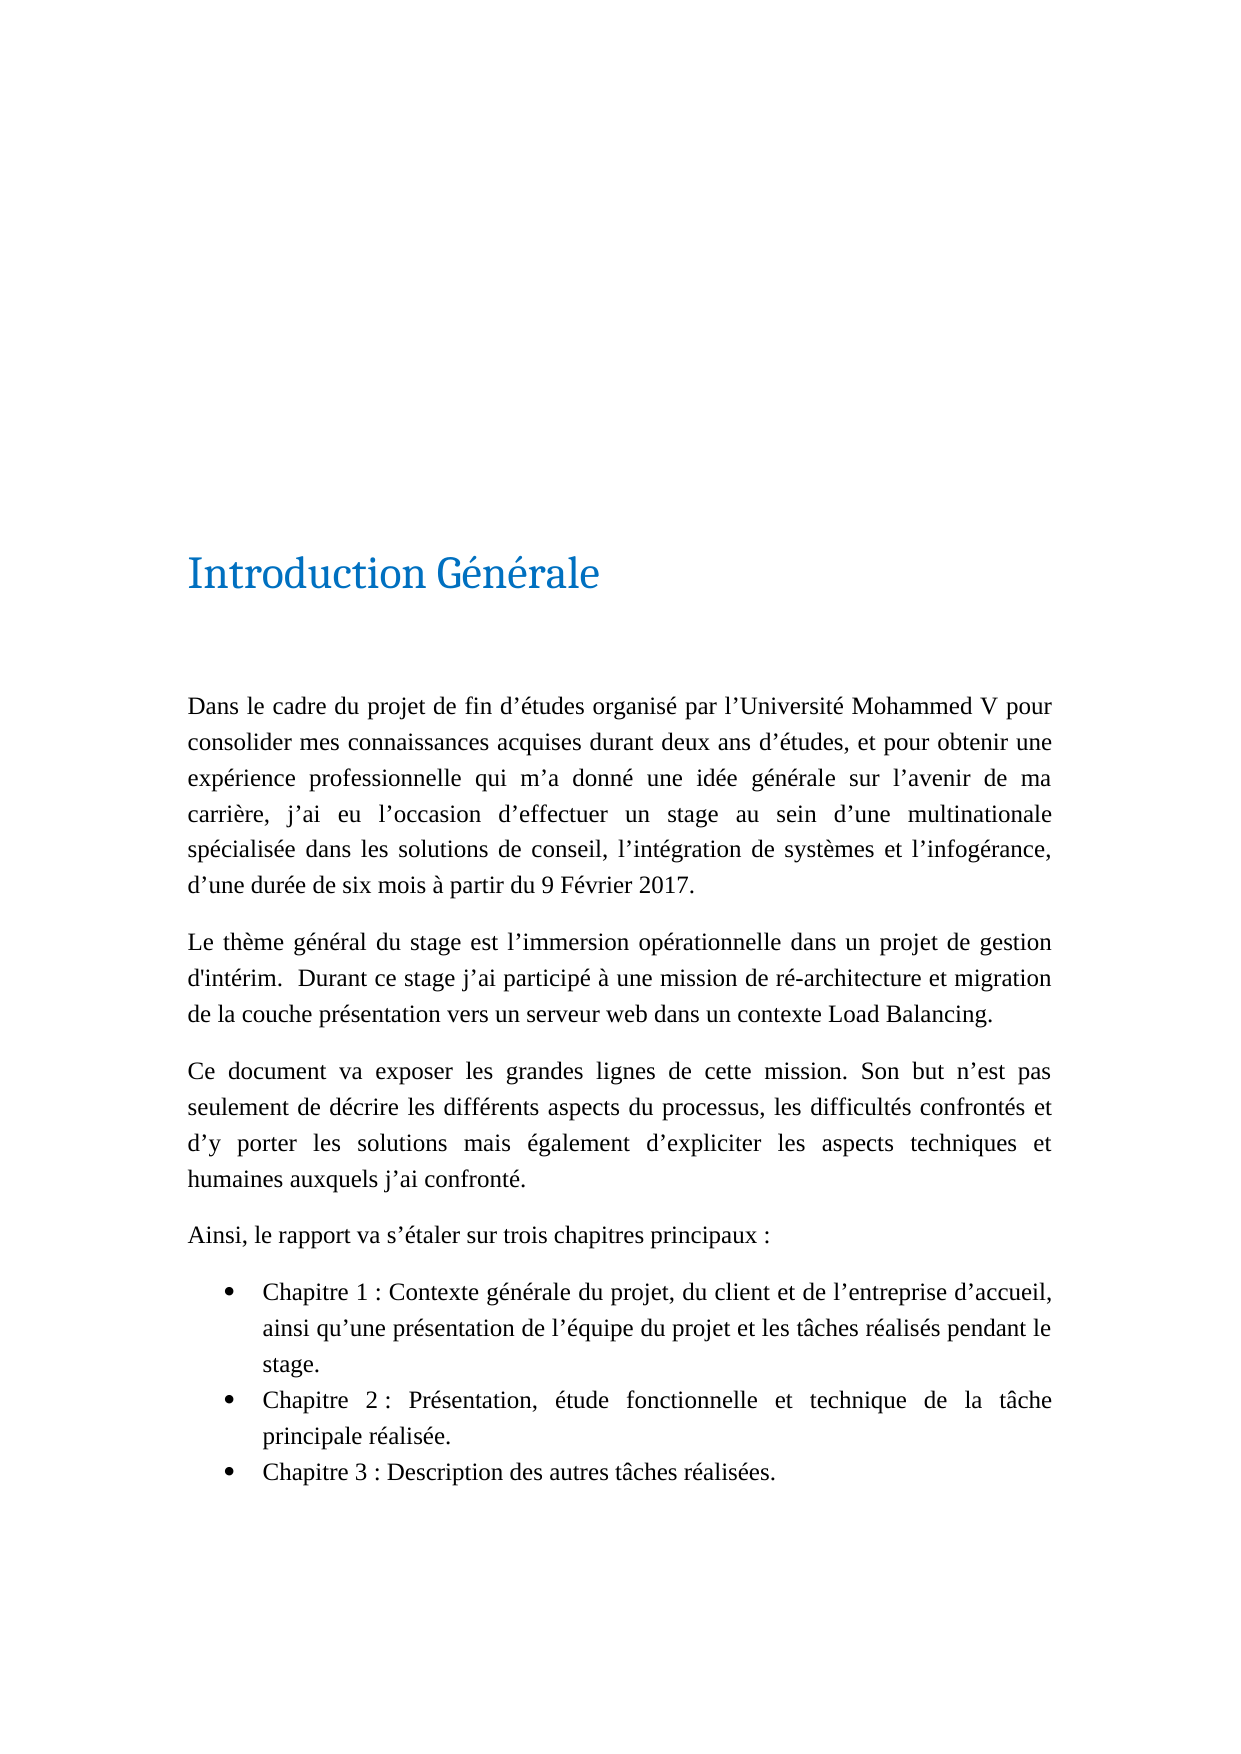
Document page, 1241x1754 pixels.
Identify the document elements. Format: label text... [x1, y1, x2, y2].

list Chapitre 3 : Description des autres tâches réalisées. [225, 1457, 1053, 1486]
text Dans le cadre du projet de fin d’études organisé par l’Université Mohammed V pour consolider mes connaissances acquises durant deux ans d’études, et pour obtenir une expérience professionnelle qui m’a donné une idée générale sur l’avenir de ma carrière, j’ai eu l’occasion d’effectuer un stage au sein d’une multinationale spécialisée dans les solutions de conseil, l’intégration de systèmes et l’infogérance, d’une durée de six mois à partir du 9 Février 2017. [187, 691, 1053, 899]
text Ainsi, le rapport va s’étaler sur trois chapitres principaux : [187, 1221, 1053, 1249]
text Ce document va exposer les grandes lignes de cette mission. Son but n’est pas seulement de décrire les différents aspects du processus, les difficultés confrontés et d’y porter les solutions mais également d’expliciter les aspects techniques et humaines auxquels j’ai confronté. [187, 1056, 1053, 1192]
title Introduction Générale [187, 547, 1053, 600]
text Le thème général du stage est l’immersion opérationnelle dans un projet de gestion d'intérim. Durant ce stage j’ai participé à une mission de ré-architecture et migration de la couche présentation vers un serveur web dans un contexte Load Balancing. [187, 927, 1053, 1028]
list Chapitre 2 : Présentation, étude fonctionnelle et technique de la tâche principale réalisée. [225, 1385, 1053, 1450]
list Chapitre 1 : Contexte générale du projet, du client et de l’entreprise d’accueil, ainsi qu’une présentation de l’équipe du projet et les tâches réalisés pendant le stage. [225, 1277, 1053, 1378]
